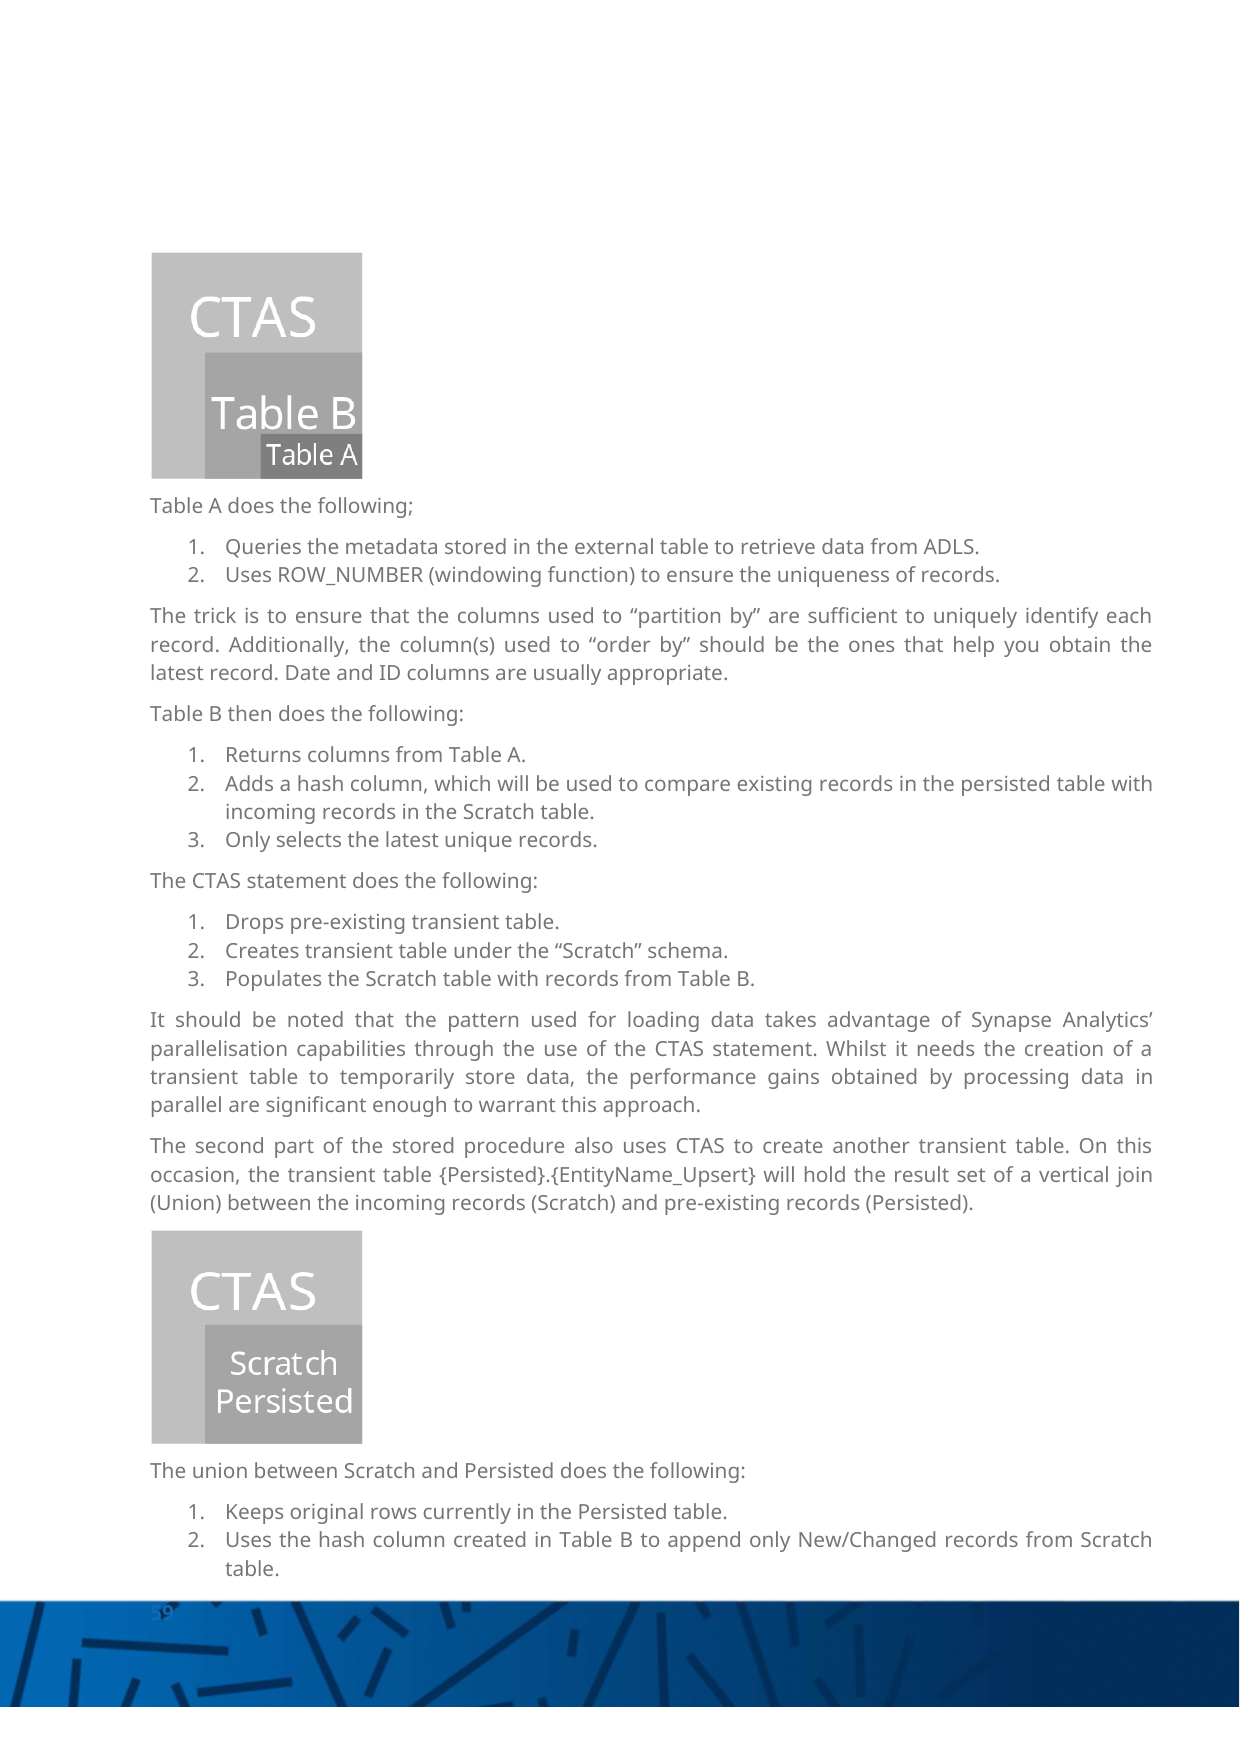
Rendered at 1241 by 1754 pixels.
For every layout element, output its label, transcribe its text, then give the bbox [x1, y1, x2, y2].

list Populates the Scratch table with records from Table B. [187, 964, 1155, 993]
text The trick is to ensure that the columns used to “partition by” are sufficient to uniquely identify each record. Additionally, the column(s) used to “order by” should be the ones that help you obtain the latest record. Date and ID columns are usually appropriate. [150, 601, 1155, 687]
list Adds a hash column, which will be used to compare existing records in the persisted table with incoming records in the Scratch table. [187, 769, 1155, 826]
text The second part of the stored procedure also uses CTAS to create another transient table. On this occasion, the transient table {Persisted}.{EntityName_Upsert} will hold the result set of a vertical join (Union) between the incoming records (Scratch) and pre-existing records (Persisted). [150, 1131, 1155, 1217]
text It should be noted that the pattern used for loading data takes advantage of Synapse Analytics’ parallelisation capabilities through the use of the CTAS statement. Whilst it needs the creation of a transient table to temporarily store data, the performance gains obtained by processing data in parallel are significant enough to warrant this approach. [150, 1005, 1155, 1119]
list Uses ROW_NUMBER (windowing function) to ensure the uniqueness of records. [187, 561, 1155, 589]
list Drops pre-existing transient table. [187, 907, 1155, 936]
list Queries the metadata stored in the external table to retrieve data from ADLS. [187, 532, 1155, 561]
text Table A does the following; [150, 491, 1155, 519]
list Keeps original rows currently in the Persisted table. [187, 1497, 1155, 1525]
list Creates transient table under the “Scratch” schema. [187, 936, 1155, 964]
picture [0, 1598, 1240, 1707]
text Table B then does the following: [150, 699, 1155, 728]
list Returns columns from Table A. [187, 740, 1155, 769]
list Only selects the latest unique records. [187, 826, 1155, 854]
text The CTAS statement does the following: [150, 866, 1155, 895]
list Uses the hash column created in Table B to append only New/Changed records from Scratch table. [187, 1525, 1155, 1582]
text The union between Scratch and Persisted does the following: [150, 1456, 1155, 1484]
